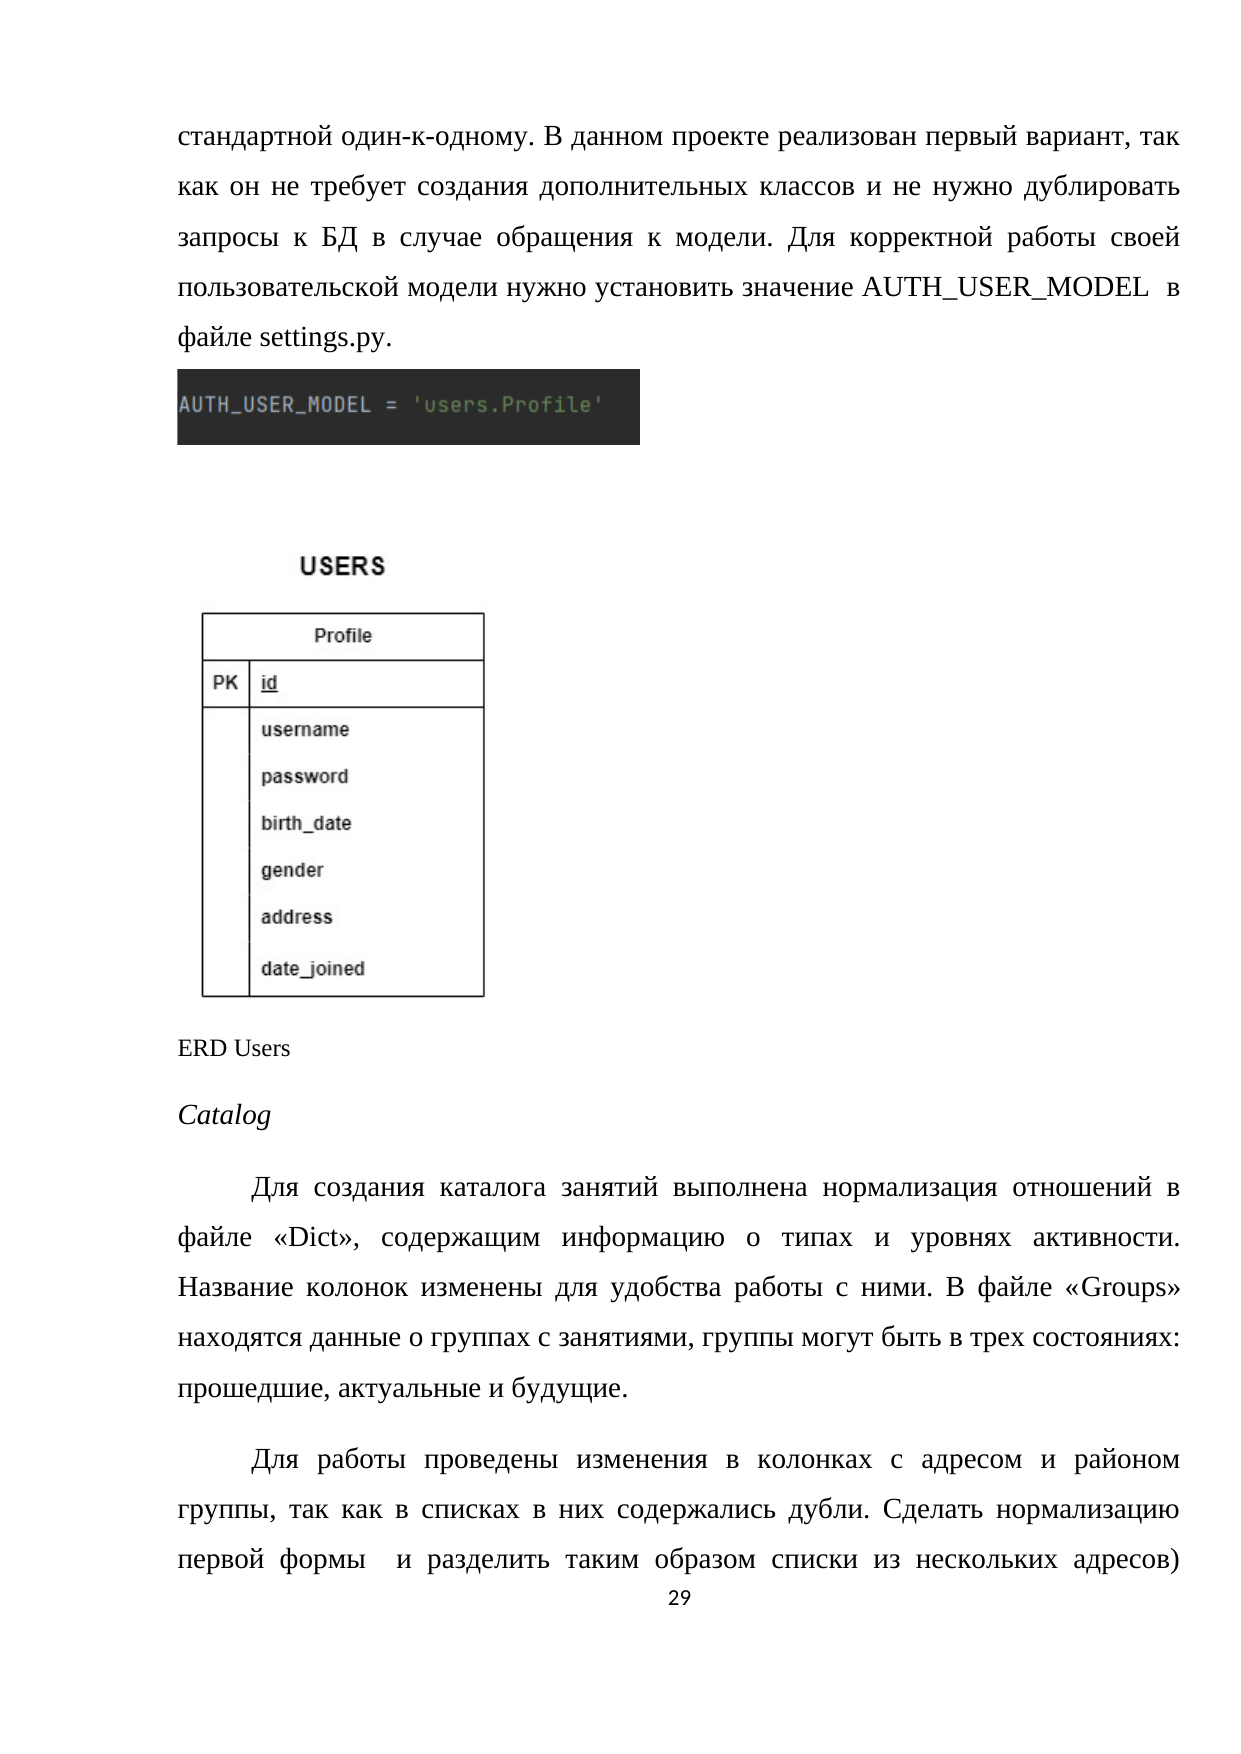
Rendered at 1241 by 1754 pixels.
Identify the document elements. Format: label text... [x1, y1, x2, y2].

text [177, 118, 1181, 353]
text Catalog [177, 1097, 1181, 1131]
text ERD Users [177, 1033, 1181, 1062]
picture [177, 369, 640, 445]
picture [177, 541, 854, 999]
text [177, 1441, 1181, 1575]
text Для создания каталога занятий выполнена нормализация отношений в файле «Dict», содержащим информацию о типах и уровнях активности. Название колонок изменены для удобства работы с ними. В файле «Groups» находятся данные о группах с занятиями, группы могут быть в трех состояниях: прошедшие, актуальные и будущие. [177, 1169, 1181, 1403]
